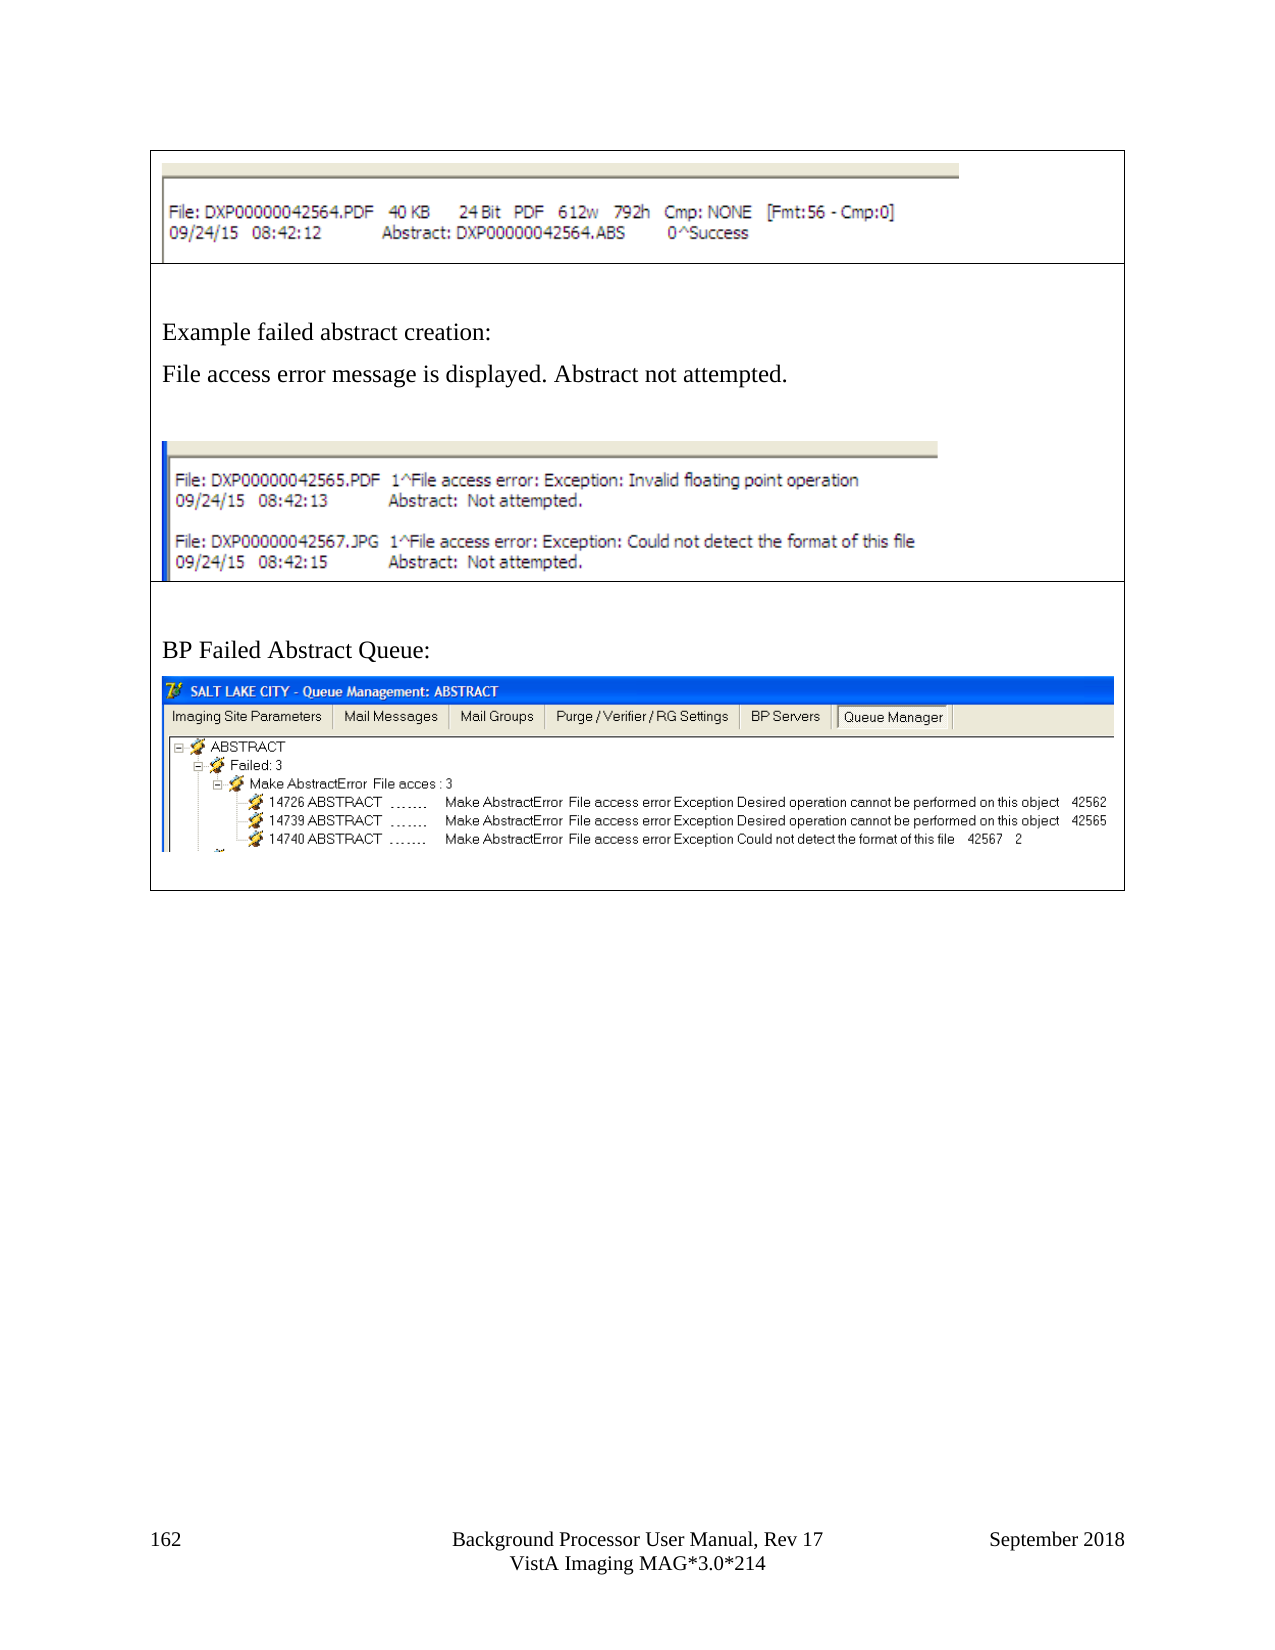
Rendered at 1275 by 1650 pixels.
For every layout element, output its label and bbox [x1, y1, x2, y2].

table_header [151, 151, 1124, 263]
picture [161, 676, 1114, 852]
picture [161, 441, 938, 581]
picture [161, 163, 959, 263]
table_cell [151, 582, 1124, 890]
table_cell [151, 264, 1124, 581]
